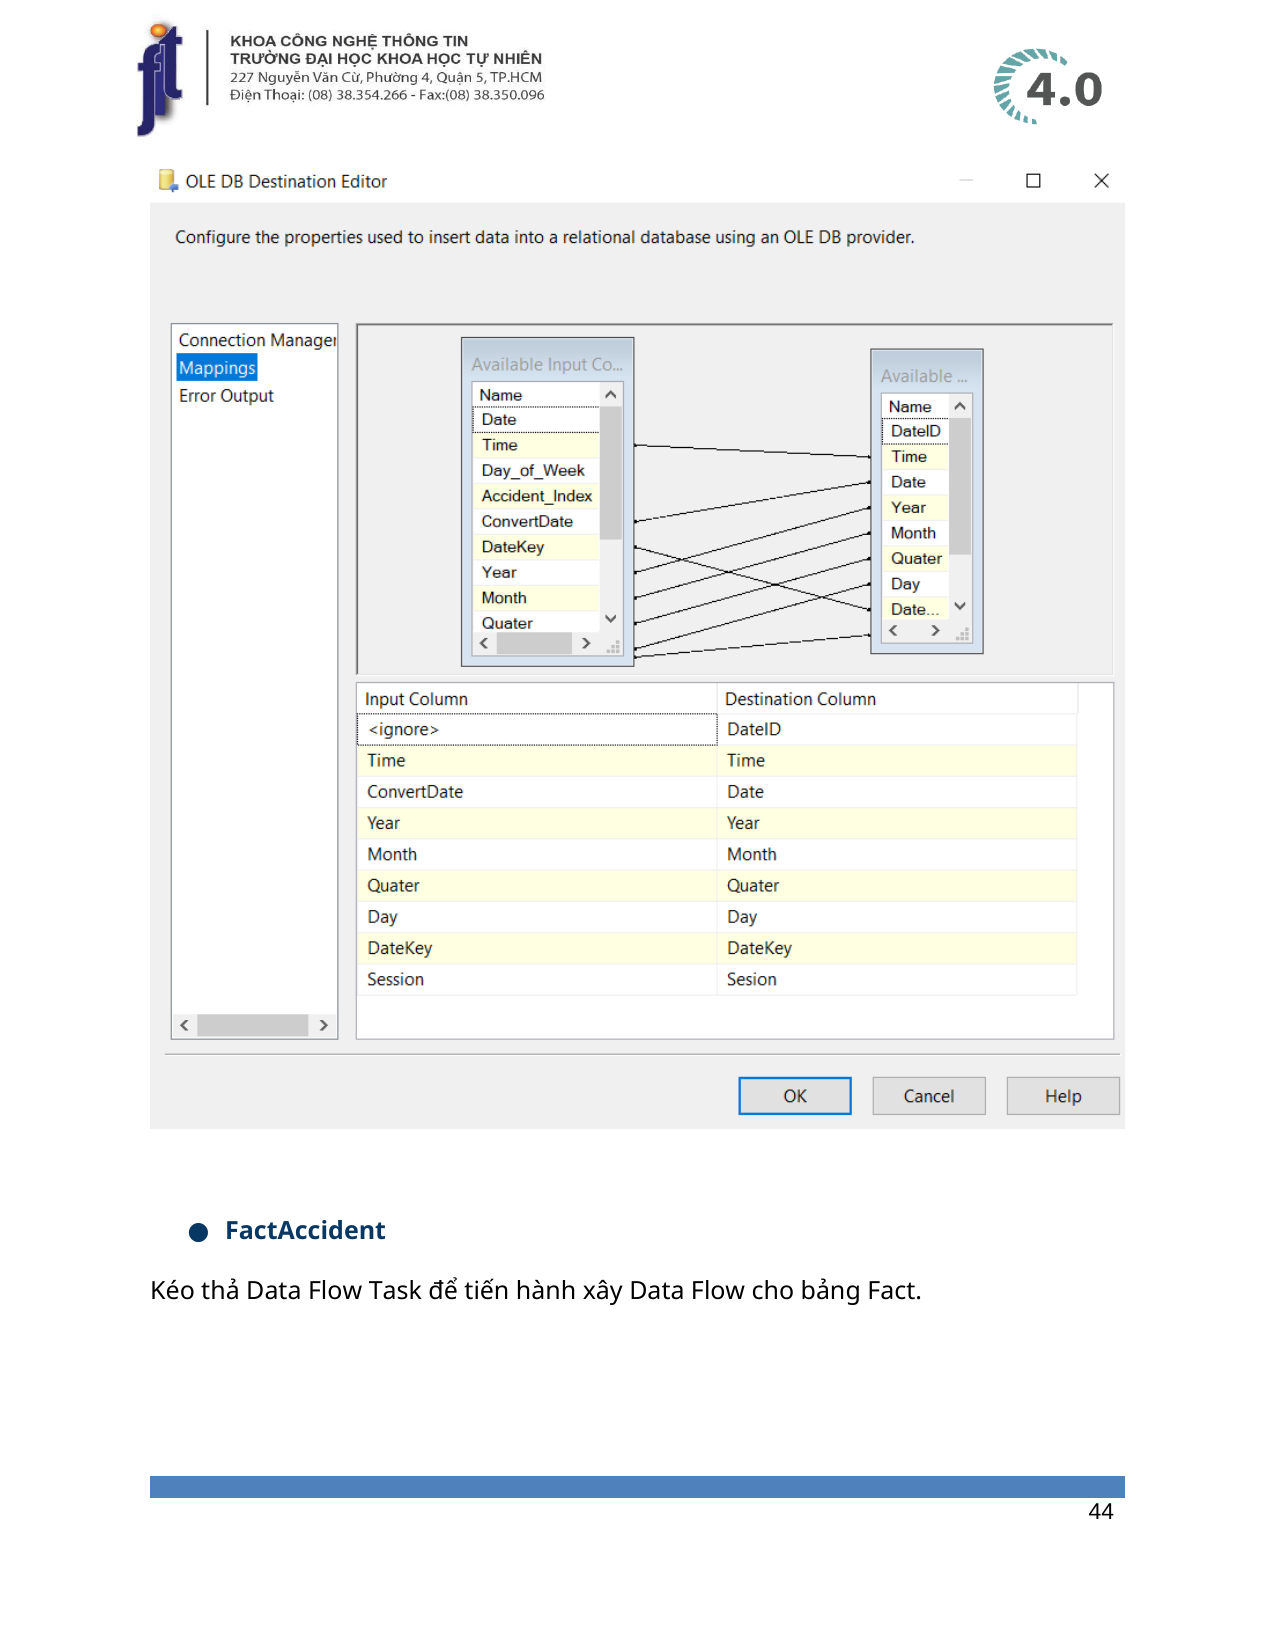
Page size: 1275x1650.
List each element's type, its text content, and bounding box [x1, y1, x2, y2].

picture [114, 14, 577, 158]
picture [150, 161, 1125, 1129]
list FactAccident [187, 1213, 1125, 1247]
text Kéo thả Data Flow Task để tiến hành xây Data Flow cho bảng Fact. [150, 1273, 1125, 1307]
picture [967, 41, 1130, 131]
